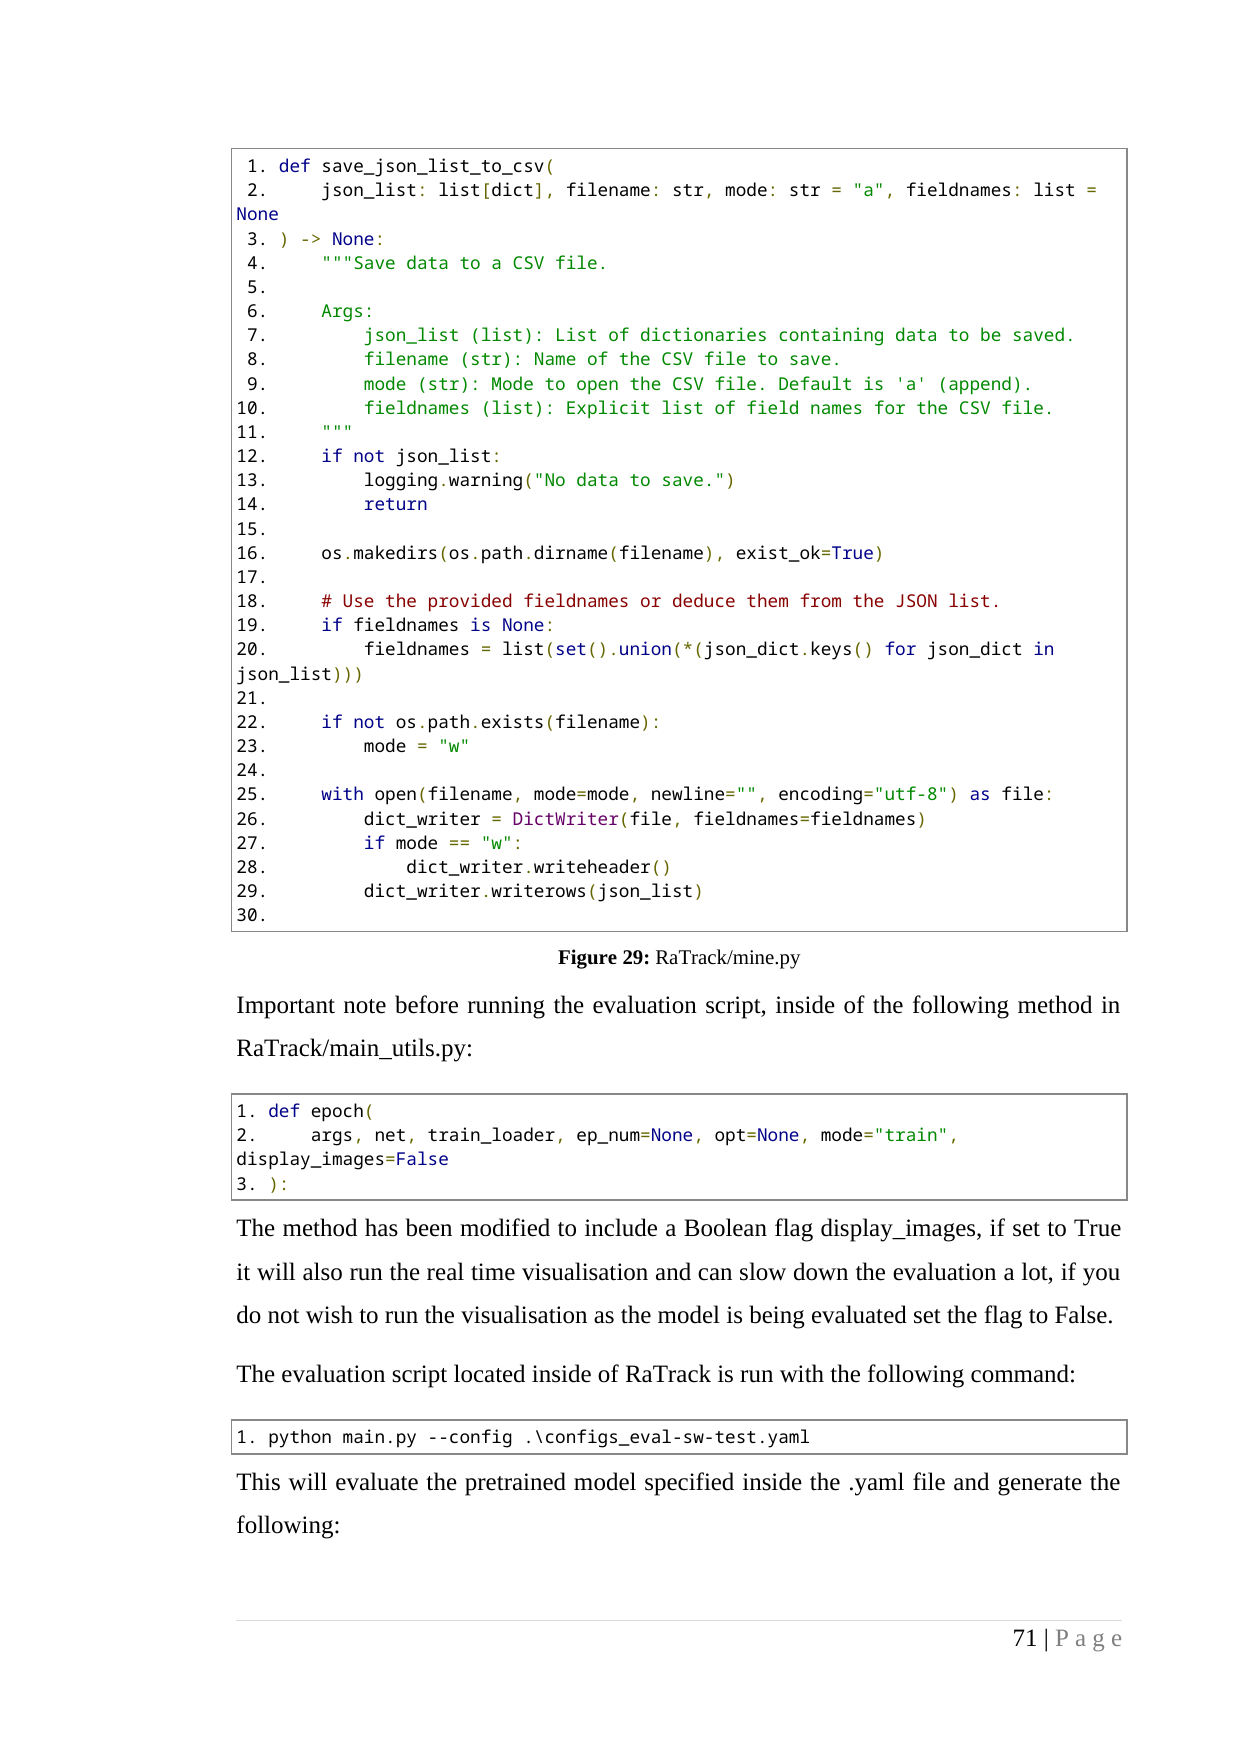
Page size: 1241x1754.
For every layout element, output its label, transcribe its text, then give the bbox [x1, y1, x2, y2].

text 21. [236, 685, 1122, 709]
text 3. ) -> None: [236, 226, 1122, 250]
text 27. if mode == "w": [236, 830, 1122, 854]
text 26. dict_writer = DictWriter(file, fieldnames=fieldnames) [236, 806, 1122, 830]
text 2. json_list: list[dict], filename: str, mode: str = "a", fieldnames: list = None [236, 178, 1122, 226]
text 28. dict_writer.writeheader() [236, 854, 1122, 878]
text 17. [236, 564, 1122, 588]
text 22. if not os.path.exists(filename): [236, 709, 1122, 733]
text 2. args, net, train_loader, ep_num=None, opt=None, mode="train", display_images=False [236, 1123, 1122, 1165]
text Important note before running the evaluation script, inside of the following method in RaTrack/main_utils.py: [236, 990, 1122, 1062]
text 1. def epoch( [232, 1095, 1126, 1123]
text Figure 29: RaTrack/mine.py [236, 945, 1122, 969]
text The evaluation script located inside of RaTrack is run with the following command: [236, 1359, 1122, 1388]
text 18. # Use the provided fieldnames or deduce them from the JSON list. [236, 588, 1122, 613]
text 1. def save_json_list_to_csv( [232, 149, 1126, 178]
text 13. logging.warning("No data to save.") [236, 468, 1122, 492]
text 19. if fieldnames is None: [236, 613, 1122, 637]
text 10. fieldnames (list): Explicit list of field names for the CSV file. [236, 395, 1122, 419]
text 9. mode (str): Mode to open the CSV file. Default is 'a' (append). [236, 371, 1122, 395]
text 6. Args: [236, 298, 1122, 323]
text 23. mode = "w" [236, 733, 1122, 758]
text This will evaluate the pretrained model specified inside the .yaml file and generate the following: [236, 1467, 1122, 1539]
text 15. [236, 516, 1122, 540]
text 12. if not json_list: [236, 443, 1122, 468]
text 11. """ [236, 419, 1122, 443]
text 25. with open(filename, mode=mode, newline="", encoding="utf-8") as file: [236, 782, 1122, 806]
text The method has been modified to include a Boolean flag display_images, if set to True it will also run the real time visualisation and can slow down the evaluation a lot, if you do not wish to run the visualisation as the model is being evaluated set the flag to False. [236, 1213, 1122, 1328]
text 7. json_list (list): List of dictionaries containing data to be saved. [236, 323, 1122, 347]
text 8. filename (str): Name of the CSV file to save. [236, 347, 1122, 371]
text 1. python main.py --config .\configs_eval-sw-test.yaml [232, 1421, 1126, 1453]
text 16. os.makedirs(os.path.dirname(filename), exist_ok=True) [236, 540, 1122, 564]
text 5. [236, 274, 1122, 298]
text 24. [236, 758, 1122, 782]
text 3. ): [232, 1165, 1126, 1199]
text 30. [232, 897, 1126, 931]
text 20. fieldnames = list(set().union(*(json_dict.keys() for json_dict in json_list))) [236, 637, 1122, 685]
text 14. return [236, 492, 1122, 516]
text 4. """Save data to a CSV file. [236, 250, 1122, 274]
text 29. dict_writer.writerows(json_list) [236, 878, 1122, 897]
